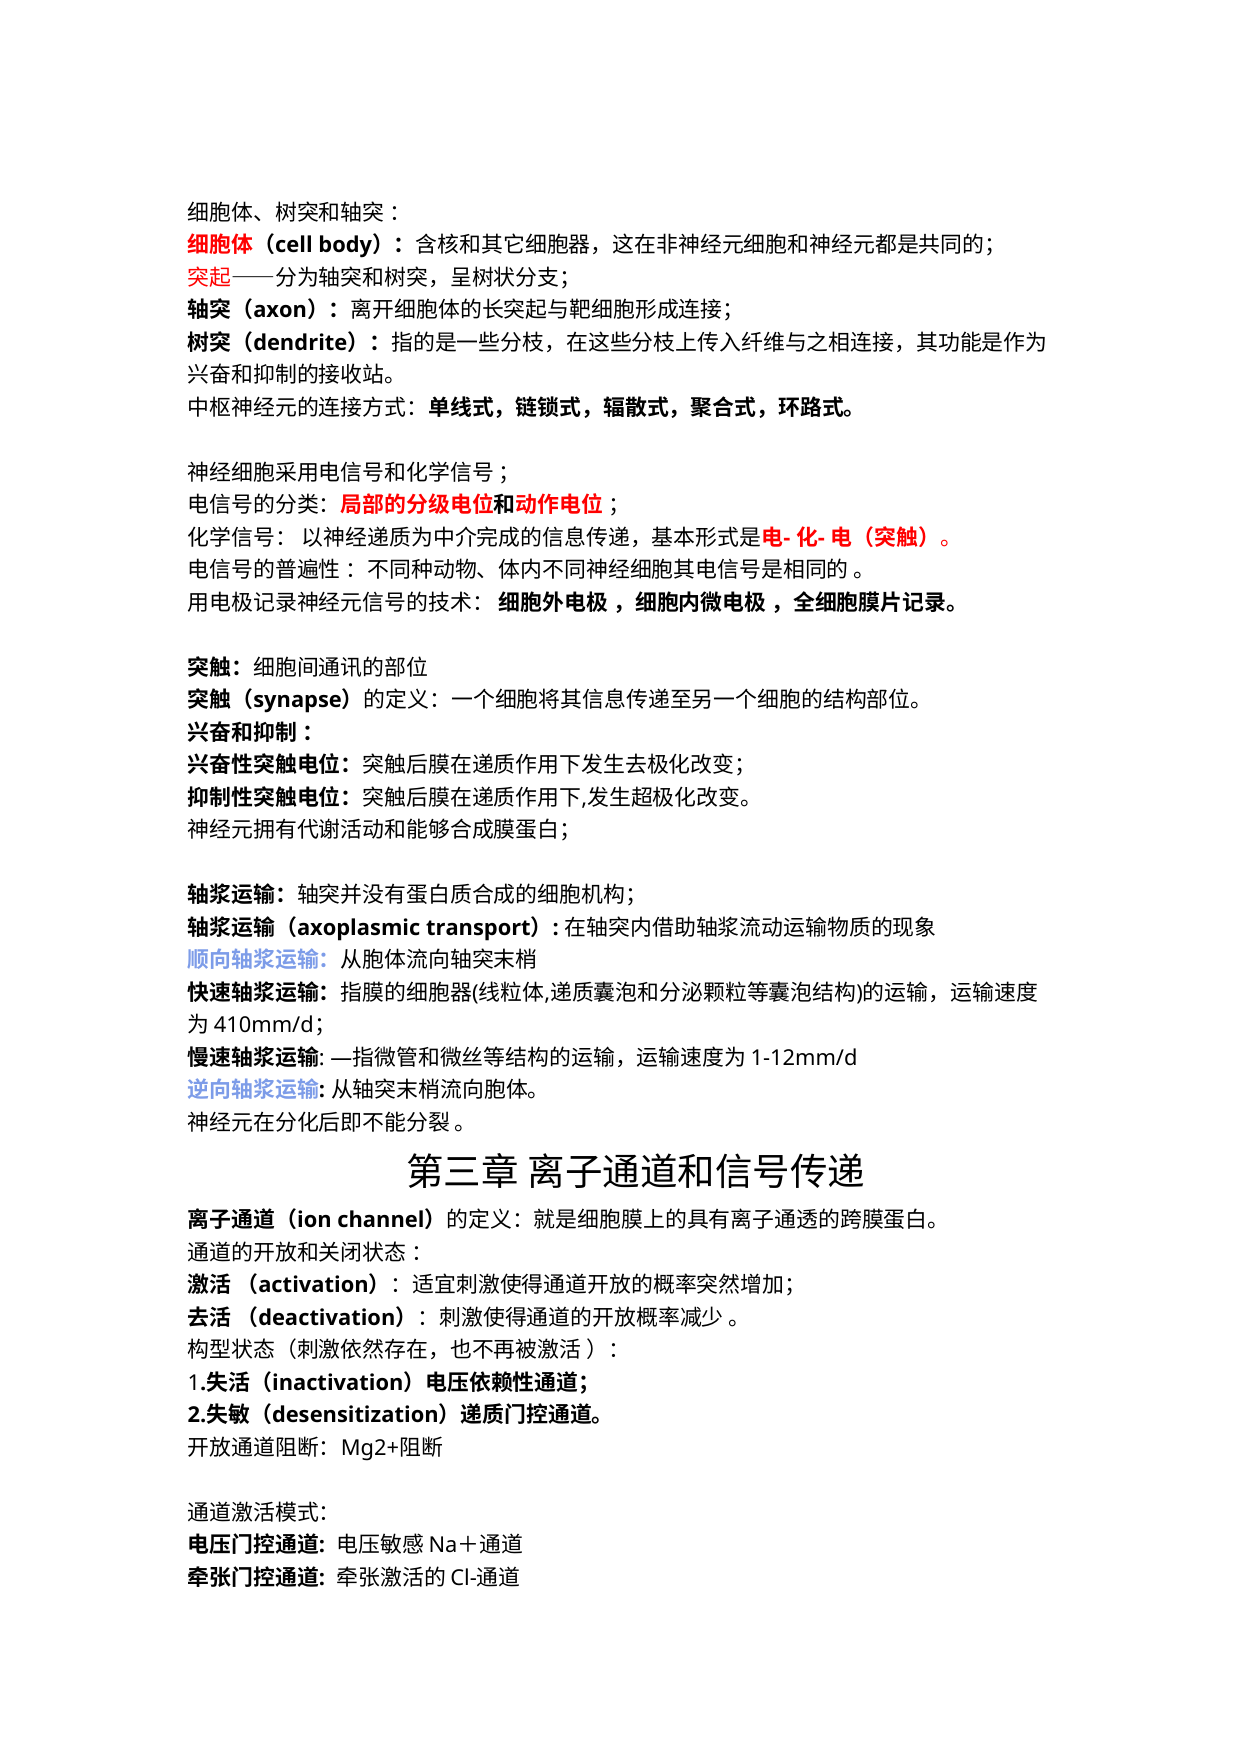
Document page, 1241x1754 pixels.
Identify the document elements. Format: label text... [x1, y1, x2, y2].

text 用电极记录神经元信号的技术： 细胞外电极 ，细胞内微电极 ，全细胞膜片记录。 [187, 584, 1053, 617]
text 顺向轴浆运输：从胞体流向轴突末梢 [187, 942, 1053, 974]
text 快速轴浆运输：指膜的细胞器(线粒体,递质囊泡和分泌颗粒等囊泡结构)的运输，运输速度为410mm/d； [187, 974, 1053, 1039]
text 电压门控通道: 电压敏感Na＋通道 [187, 1527, 1053, 1559]
text 电信号的普遍性 ：不同种动物、体内不同神经细胞其电信号是相同的 。 [187, 552, 1053, 584]
text 电信号的分类：局部的分级电位和动作电位 ； [187, 487, 1053, 519]
text 通道的开放和关闭状态 ： [187, 1234, 1053, 1267]
text 兴奋性突触电位：突触后膜在递质作用下发生去极化改变； [187, 747, 1053, 779]
text 神经元拥有代谢活动和能够合成膜蛋白； [187, 812, 1053, 844]
text 树突（dendrite）：指的是一些分枝，在这些分枝上传入纤维与之相连接，其功能是作为兴奋和抑制的接收站。 [187, 324, 1053, 389]
list 离子通道和信号传递 [362, 1137, 1053, 1202]
text 细胞体、树突和轴突 ： [187, 194, 1053, 227]
text 细胞体（cell body）：含核和其它细胞器，这在非神经元细胞和神经元都是共同的； [187, 227, 1053, 259]
text 突触：细胞间通讯的部位 [187, 649, 1053, 682]
text 通道激活模式： [187, 1494, 1053, 1527]
text 突触（synapse）的定义：一个细胞将其信息传递至另一个细胞的结构部位。 [187, 682, 1053, 714]
text 神经元在分化后即不能分裂 。 [187, 1104, 1053, 1137]
text 1.失活（inactivation）电压依赖性通道； [187, 1364, 1053, 1397]
text 逆向轴浆运输: 从轴突末梢流向胞体。 [187, 1072, 1053, 1104]
text 突起——分为轴突和树突，呈树状分支； [187, 259, 1053, 292]
text 神经细胞采用电信号和化学信号 ； [187, 454, 1053, 487]
text 构型状态（刺激依然存在，也不再被激活 ）： [187, 1332, 1053, 1364]
text 中枢神经元的连接方式：单线式，链锁式，辐散式，聚合式，环路式。 [187, 389, 1053, 422]
text 轴突（axon）：离开细胞体的长突起与靶细胞形成连接； [187, 292, 1053, 324]
text 化学信号： 以神经递质为中介完成的信息传递，基本形式是电- 化- 电（突触）。 [187, 519, 1053, 552]
text 轴浆运输（axoplasmic transport）: 在轴突内借助轴浆流动运输物质的现象 [187, 909, 1053, 942]
text 离子通道（ion channel）的定义：就是细胞膜上的具有离子通透的跨膜蛋白。 [187, 1202, 1053, 1234]
text 2.失敏（desensitization）递质门控通道。 [187, 1397, 1053, 1429]
text 开放通道阻断：Mg2+阻断 [187, 1429, 1053, 1462]
text 慢速轴浆运输: —指微管和微丝等结构的运输，运输速度为1-12mm/d [187, 1039, 1053, 1072]
text 兴奋和抑制 ： [187, 714, 1053, 747]
text 去活 （deactivation）：刺激使得通道的开放概率减少 。 [187, 1299, 1053, 1332]
text 激活 （activation）：适宜刺激使得通道开放的概率突然增加； [187, 1267, 1053, 1299]
text 牵张门控通道: 牵张激活的Cl-通道 [187, 1559, 1053, 1592]
text 轴浆运输：轴突并没有蛋白质合成的细胞机构； [187, 877, 1053, 909]
text 抑制性突触电位：突触后膜在递质作用下,发生超极化改变。 [187, 779, 1053, 812]
